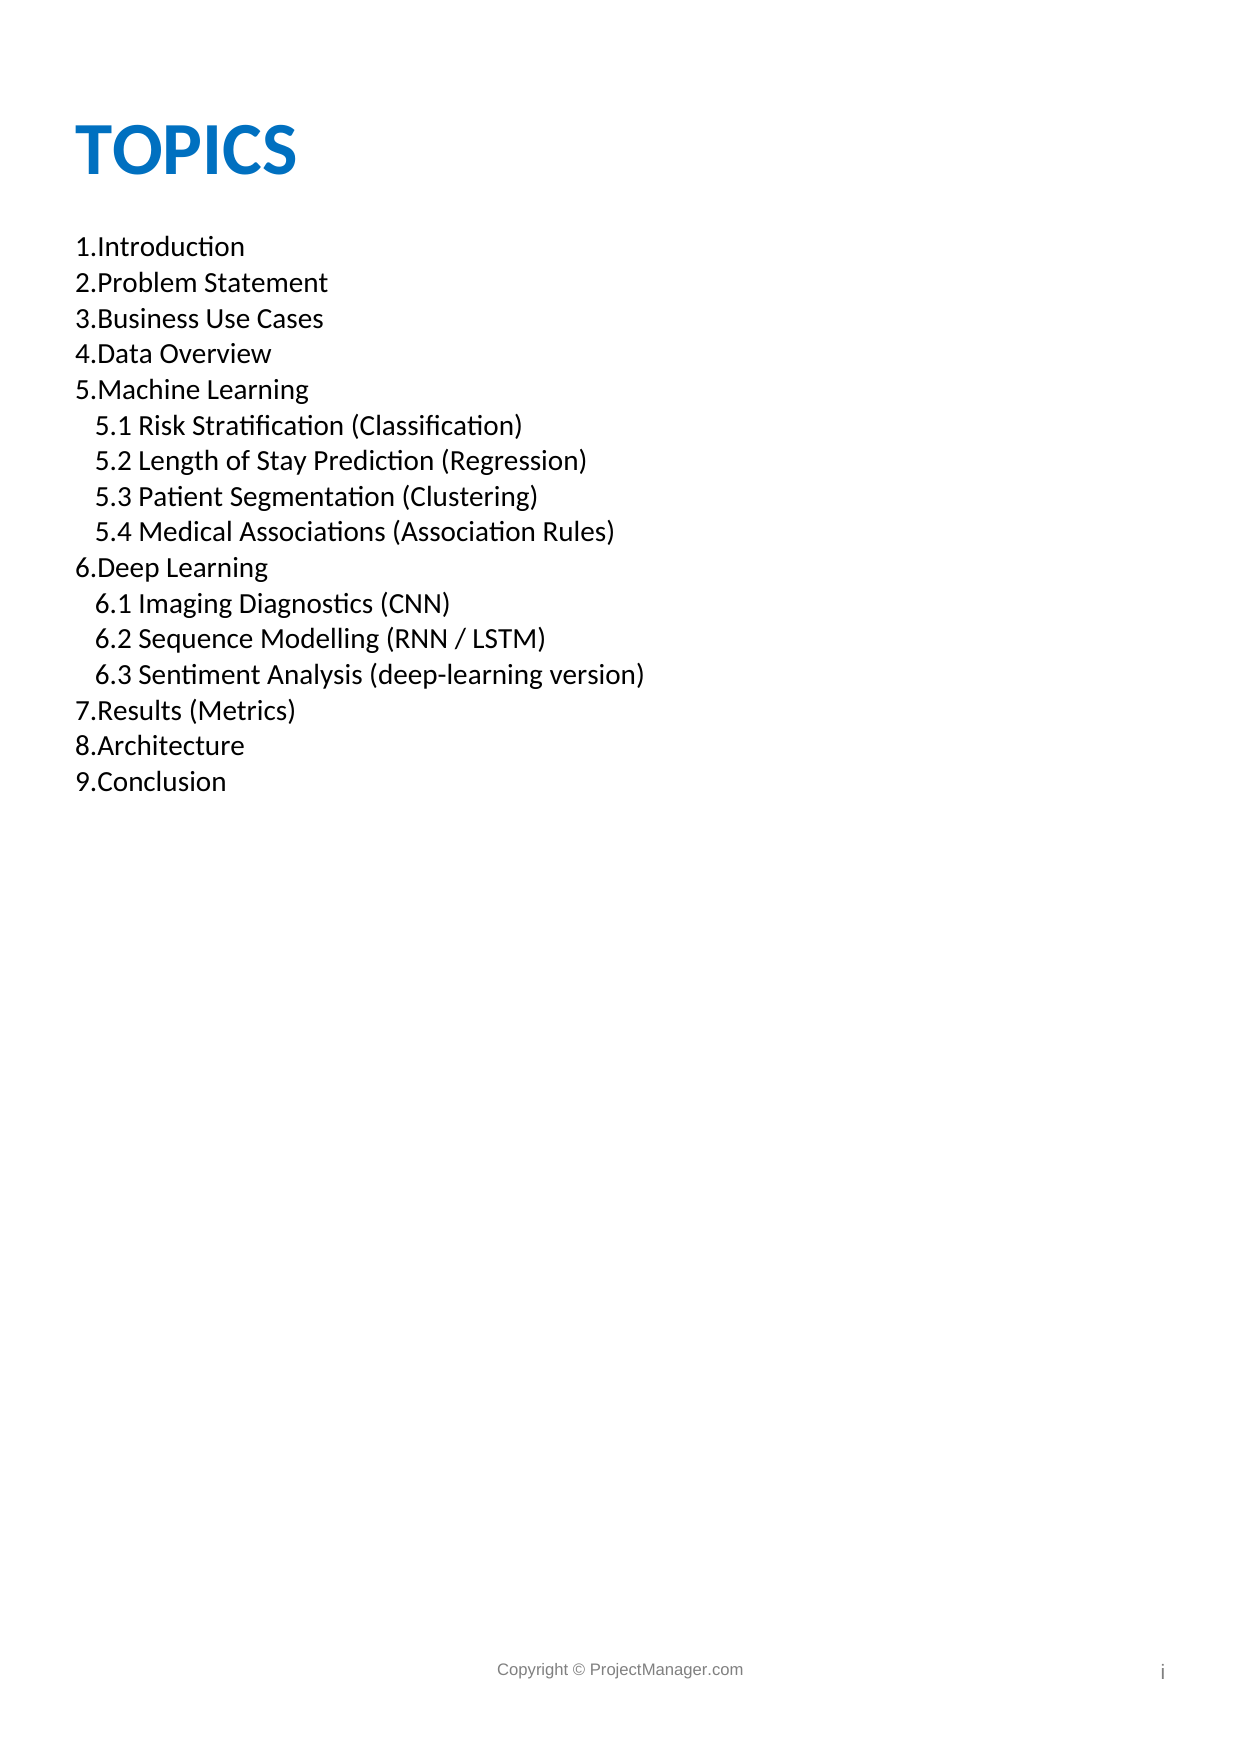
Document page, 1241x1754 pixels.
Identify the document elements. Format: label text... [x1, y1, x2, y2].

text 6.1 Imaging Diagnostics (CNN) [75, 585, 1165, 620]
text 7.Results (Metrics) [75, 692, 1165, 727]
text 5.2 Length of Stay Prediction (Regression) [75, 442, 1165, 478]
text 9.Conclusion [75, 763, 1165, 798]
text 6.Deep Learning [75, 549, 1165, 585]
text 4.Data Overview [75, 335, 1165, 371]
text 3.Business Use Cases [75, 300, 1165, 335]
text 6.2 Sequence Modelling (RNN / LSTM) [75, 620, 1165, 656]
text 6.3 Sentiment Analysis (deep-learning version) [75, 656, 1165, 692]
text 5.Machine Learning [75, 371, 1165, 407]
text 5.1 Risk Stratification (Classification) [75, 407, 1165, 442]
text 5.3 Patient Segmentation (Clustering) [75, 478, 1165, 513]
text 5.4 Medical Associations (Association Rules) [75, 513, 1165, 549]
text 2.Problem Statement [75, 264, 1165, 300]
text 1.Introduction [75, 228, 1165, 264]
text 8.Architecture [75, 727, 1165, 763]
text TOPICS [75, 101, 1165, 193]
